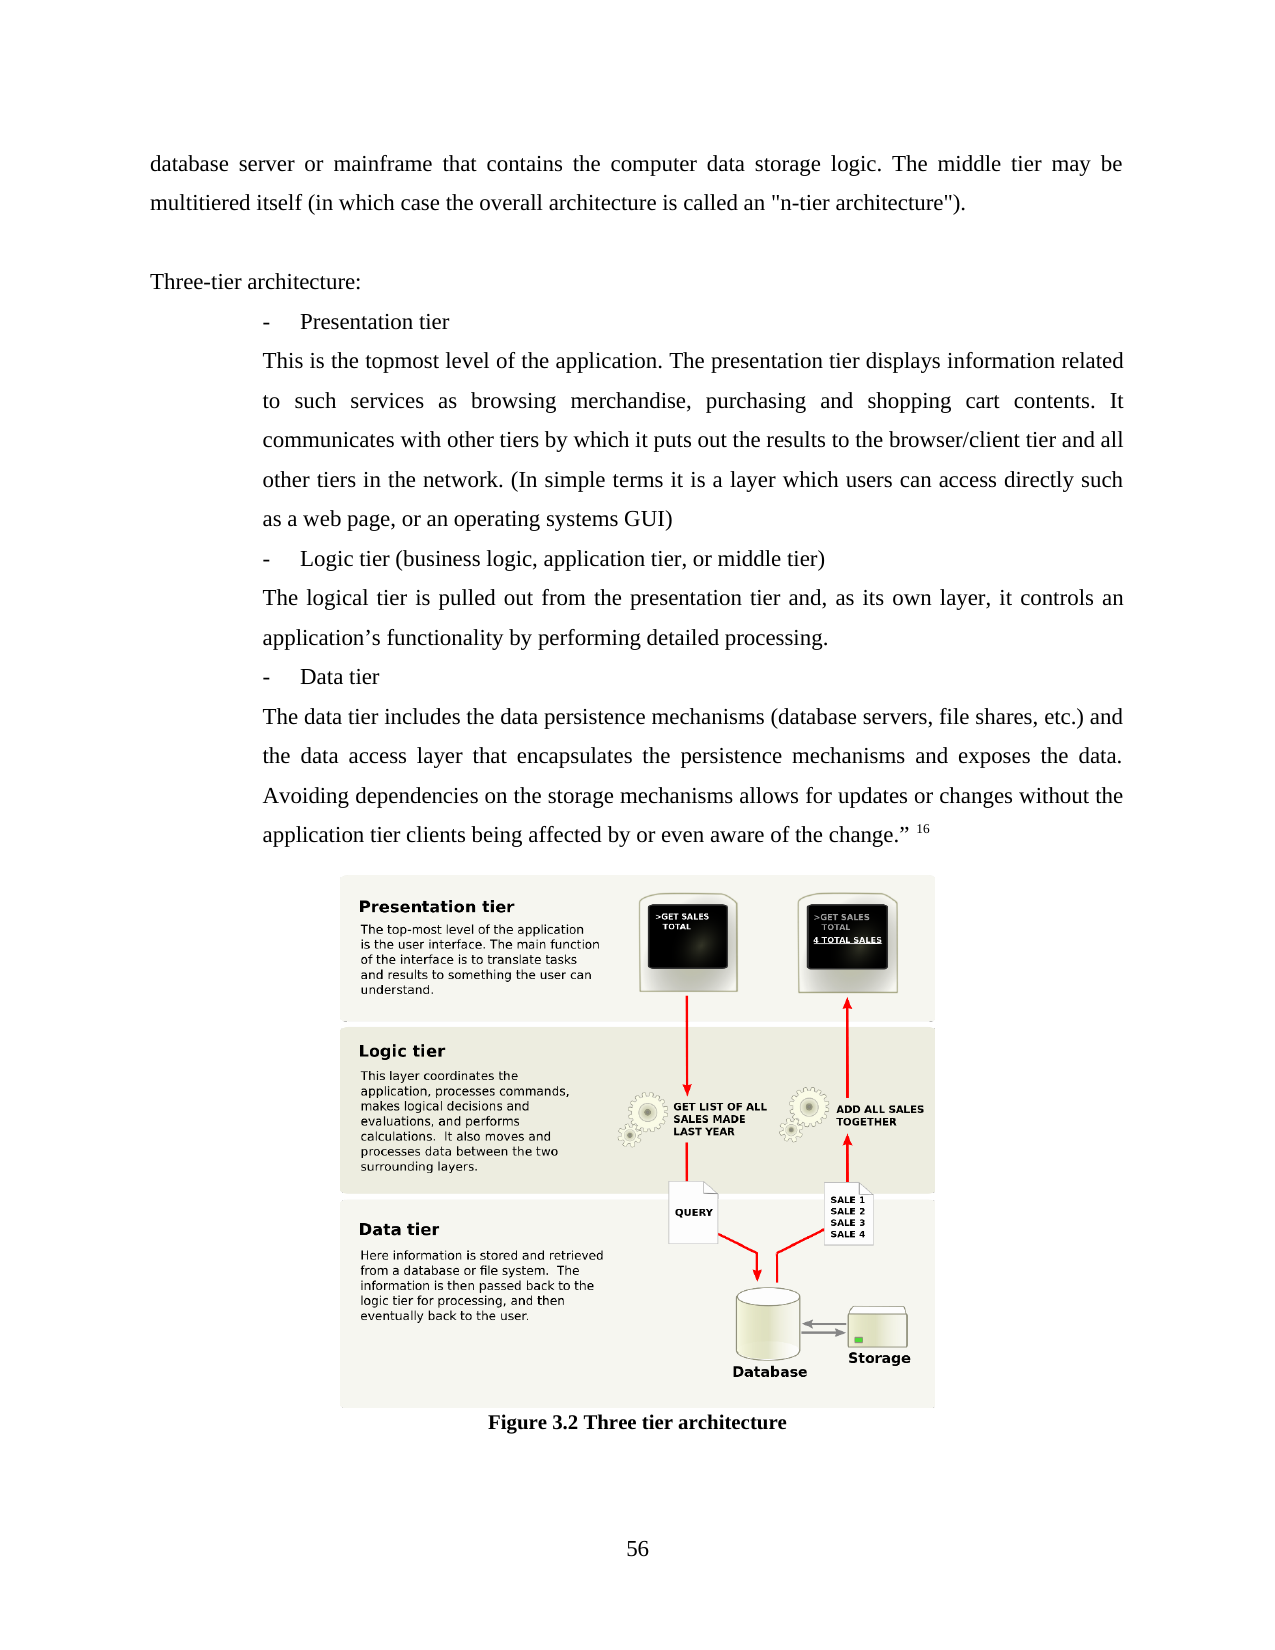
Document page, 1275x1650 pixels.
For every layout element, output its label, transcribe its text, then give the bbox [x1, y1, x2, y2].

list Logic tier (business logic, application tier, or middle tier) [225, 545, 1125, 571]
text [150, 150, 1125, 216]
text Three-tier architecture: [150, 268, 1125, 295]
list The logical tier is pulled out from the presentation tier and, as its own layer, it controls an application’s functionality by performing detailed processing. [262, 584, 1125, 650]
list Presentation tier [225, 308, 1125, 334]
list The data tier includes the data persistence mechanisms (database servers, file shares, etc.) and the data access layer that encapsulates the persistence mechanisms and exposes the data. Avoiding dependencies on the storage mechanisms allows for updates or changes without the application tier clients being affected by or even aware of the change.” [262, 703, 1125, 847]
list Data tier [225, 663, 1125, 689]
text Figure 3.2 Three tier architecture [150, 1410, 1125, 1434]
picture [340, 875, 935, 1408]
list This is the topmost level of the application. The presentation tier displays information related to such services as browsing merchandise, purchasing and shopping cart contents. It communicates with other tiers by which it puts out the results to the browser/client tier and all other tiers in the network. (In simple terms it is a layer which users can access directly such as a web page, or an operating systems GUI) [262, 347, 1125, 532]
